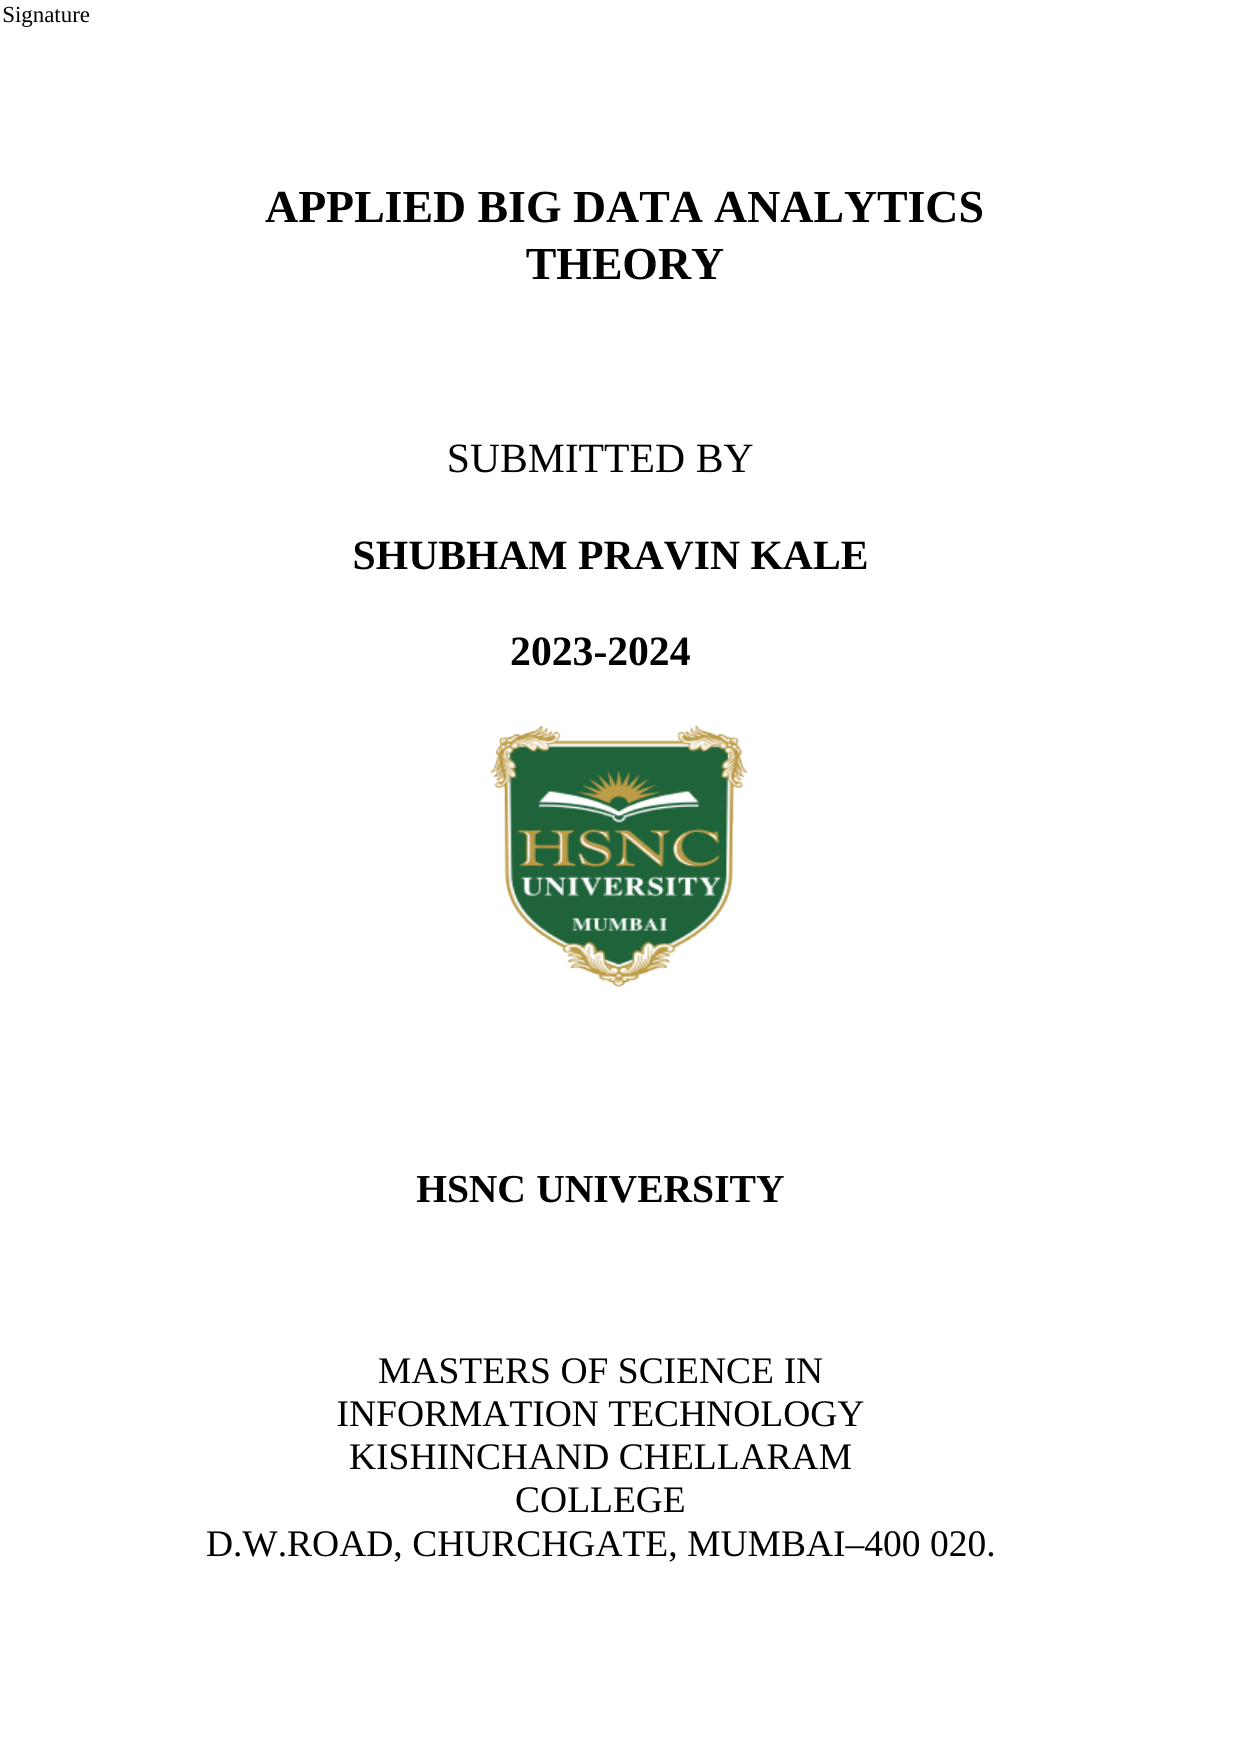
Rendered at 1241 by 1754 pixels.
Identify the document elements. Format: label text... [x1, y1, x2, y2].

text D.W.ROAD, CHURCHGATE, MUMBAI–400 020. [204, 1521, 997, 1564]
text APPLIED BIG DATA ANALYTICS THEORY [265, 180, 986, 289]
text HSNC UNIVERSITY [262, 1165, 939, 1211]
picture [490, 725, 748, 988]
text SHUBHAM PRAVIN KALE [262, 530, 939, 578]
text SUBMITTED BY [261, 433, 939, 481]
text MASTERS OF SCIENCE IN INFORMATION TECHNOLOGY KISHINCHAND CHELLARAM COLLEGE [259, 1348, 942, 1521]
text 2023-2024 [262, 626, 939, 674]
